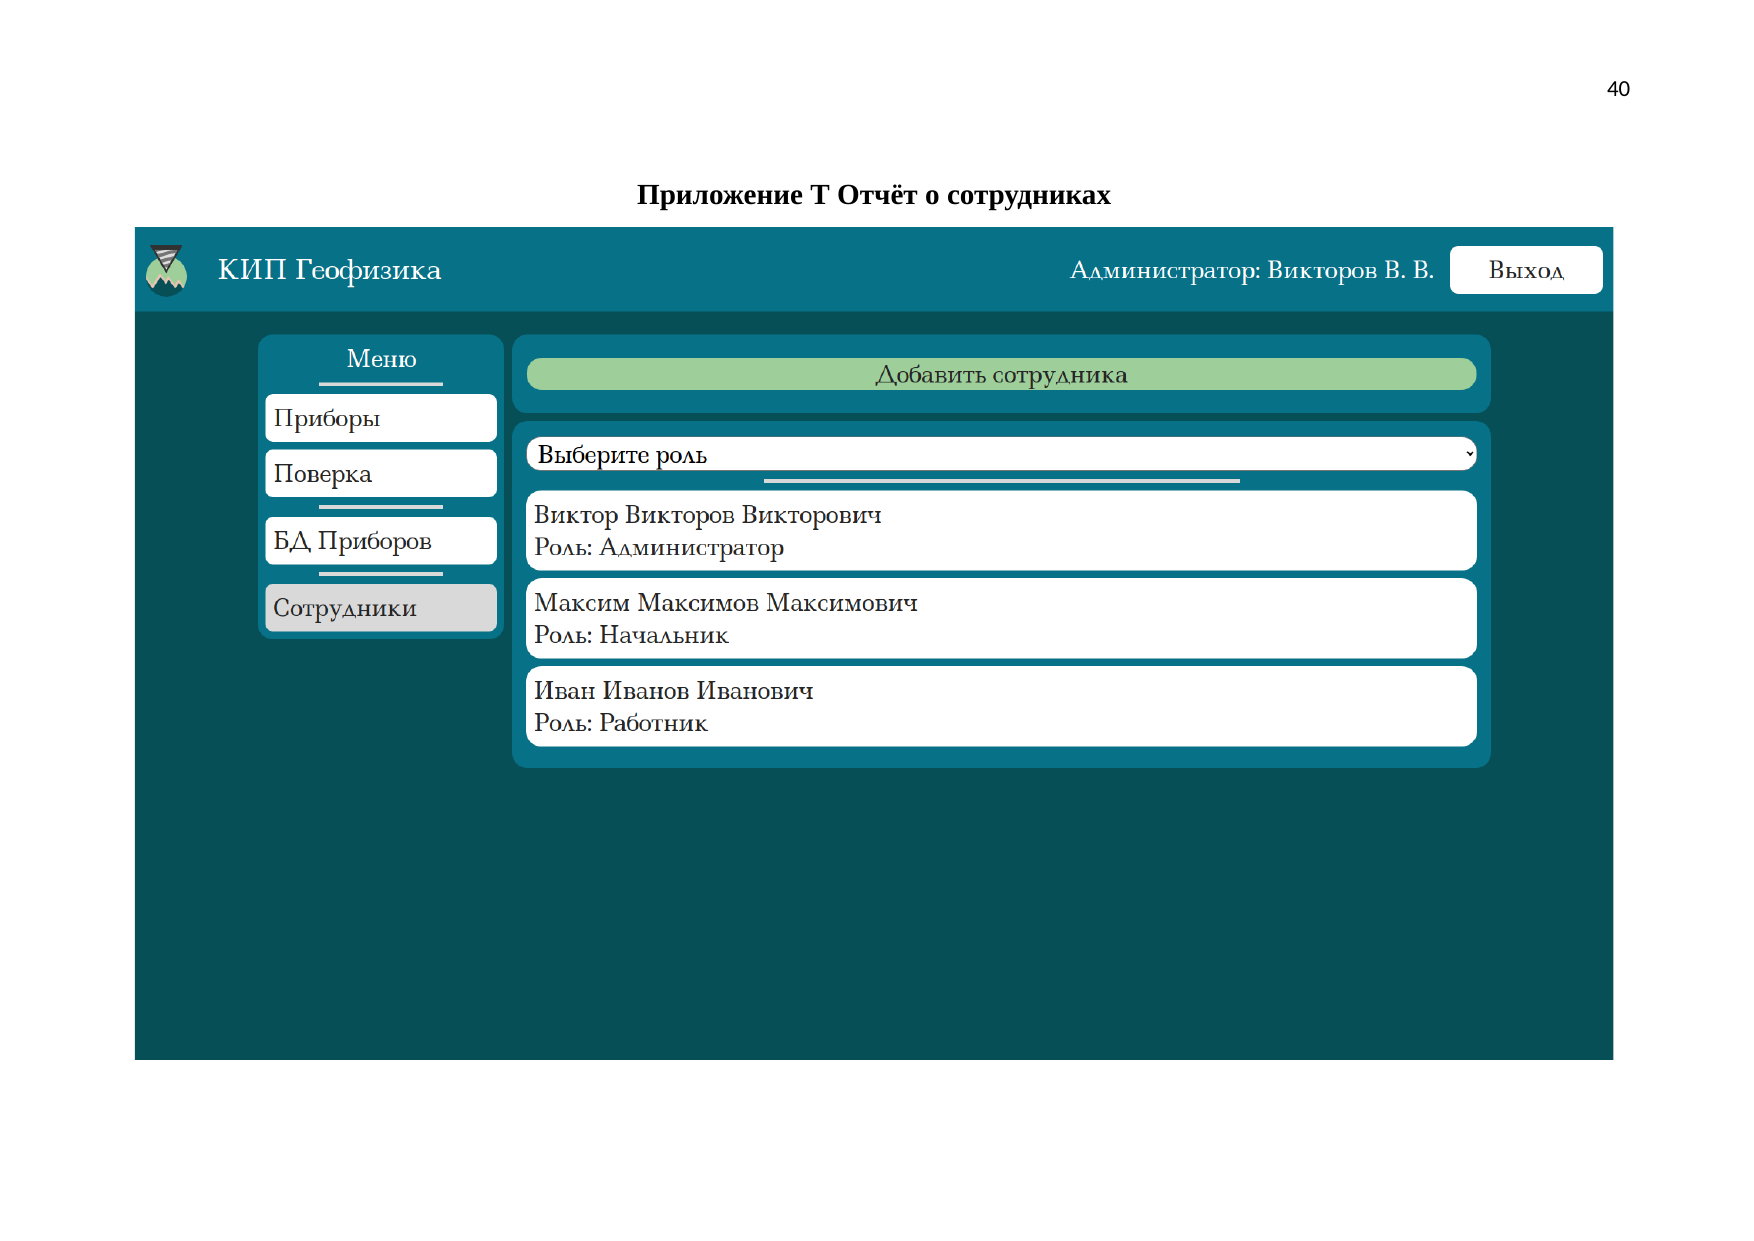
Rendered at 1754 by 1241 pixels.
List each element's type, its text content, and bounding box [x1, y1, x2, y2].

picture [134, 227, 1614, 1060]
subtitle Приложение Т Отчёт о сотрудниках [118, 177, 1630, 211]
